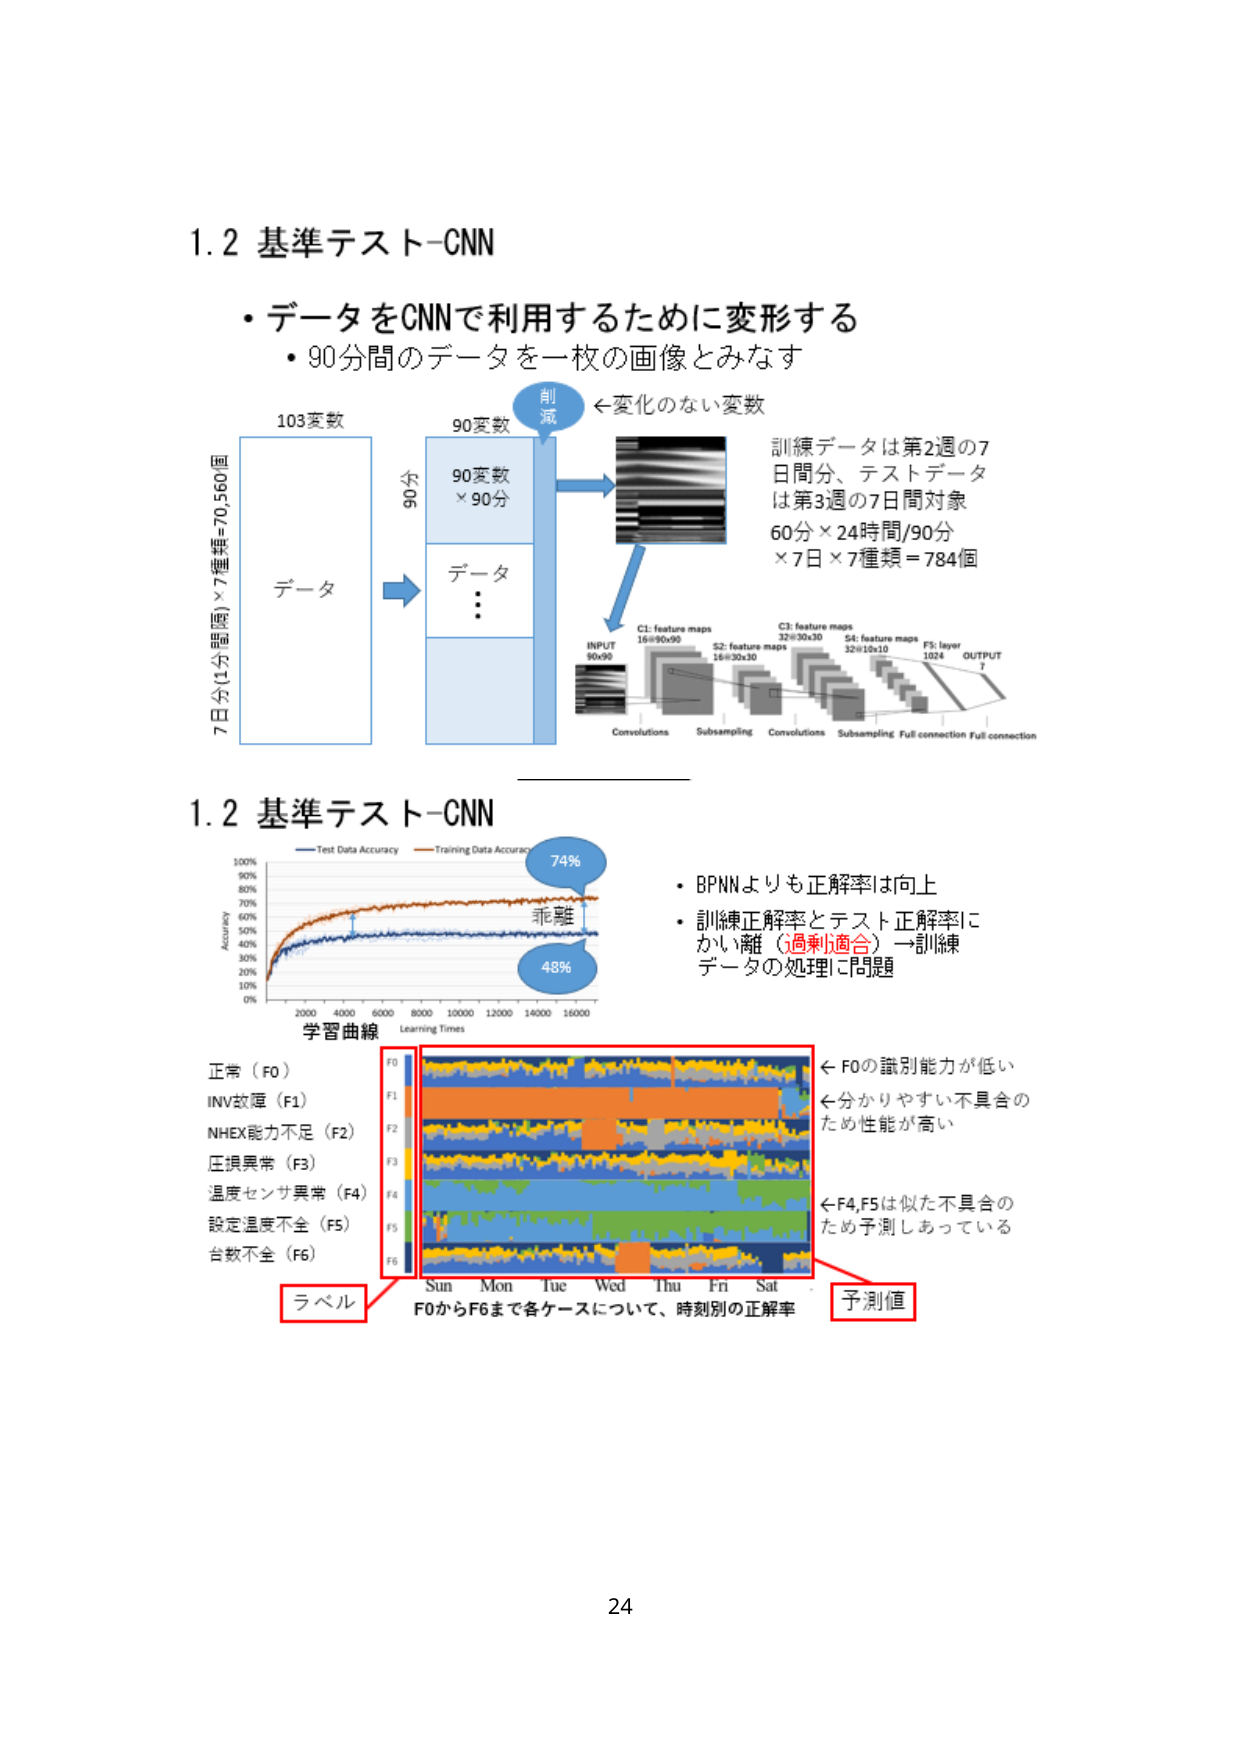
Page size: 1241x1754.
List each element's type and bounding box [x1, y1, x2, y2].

picture [177, 779, 1037, 1328]
picture [177, 216, 1046, 753]
